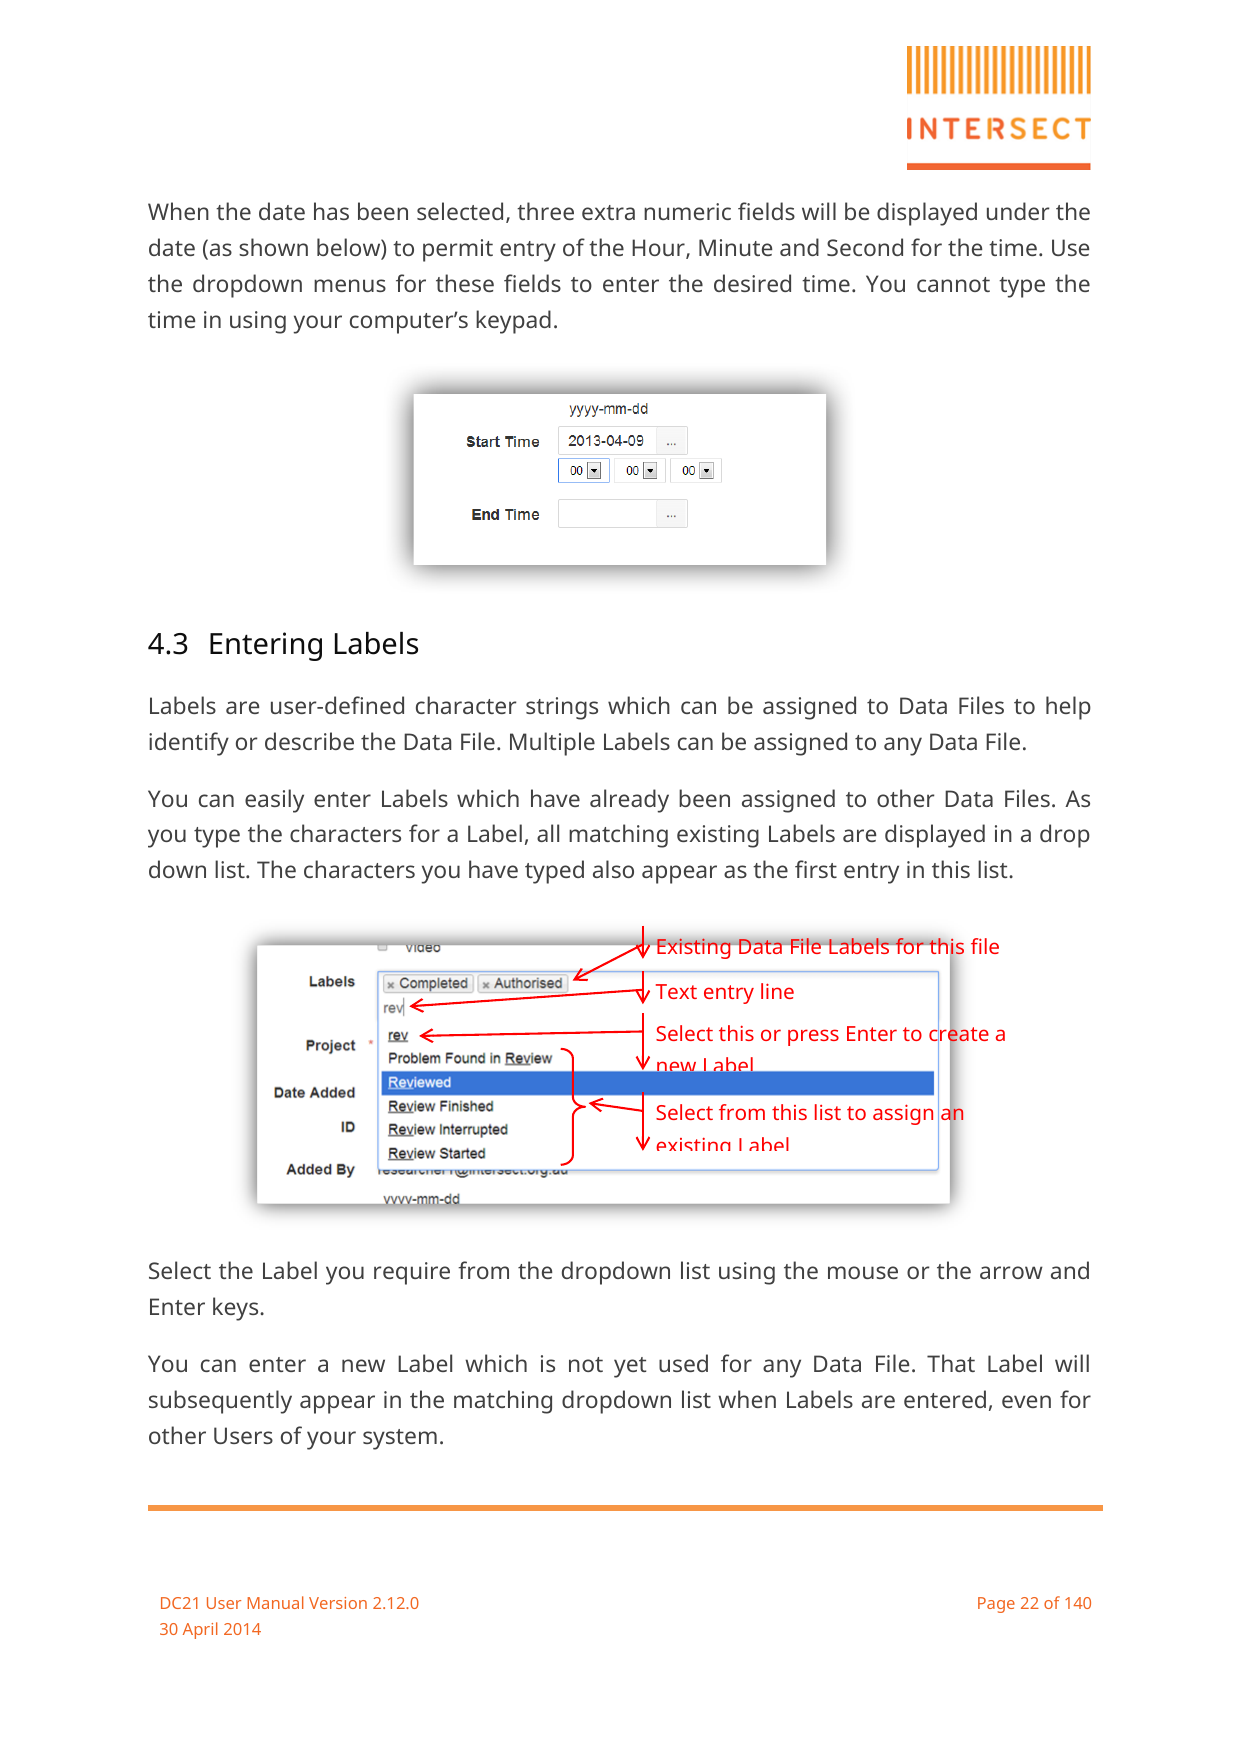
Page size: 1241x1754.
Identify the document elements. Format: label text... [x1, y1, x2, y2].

picture [413, 394, 827, 565]
text You can easily enter Labels which have already been assigned to other Data Files. As you type the characters for a Label, all matching existing Labels are displayed in a drop down list. The characters you have typed also appear as the first entry in this list. [148, 782, 1092, 886]
subtitle Entering Labels [148, 623, 1092, 663]
text When the date has been selected, three extra numeric fields will be displayed under the date (as shown below) to permit entry of the Hour, Minute and Second for the time. Use the dropdown menus for these fields to enter the desired time. You cannot type the time in using your computer’s keypad. [148, 196, 1092, 335]
text You can enter a new Label which is not yet used for any Data File. That Label will subsequently appear in the matching dropdown list when Labels are entered, even for other Users of your system. [148, 1348, 1092, 1451]
text Labels are user-defined character strings which can be assigned to Data Files to help identify or describe the Data File. Multiple Labels can be assigned to any Data File. [148, 690, 1092, 757]
picture [223, 911, 984, 1238]
picture [905, 44, 1093, 172]
text Select the Label you require from the dropdown list using the mouse or the arrow and Enter keys. [148, 1255, 1092, 1322]
